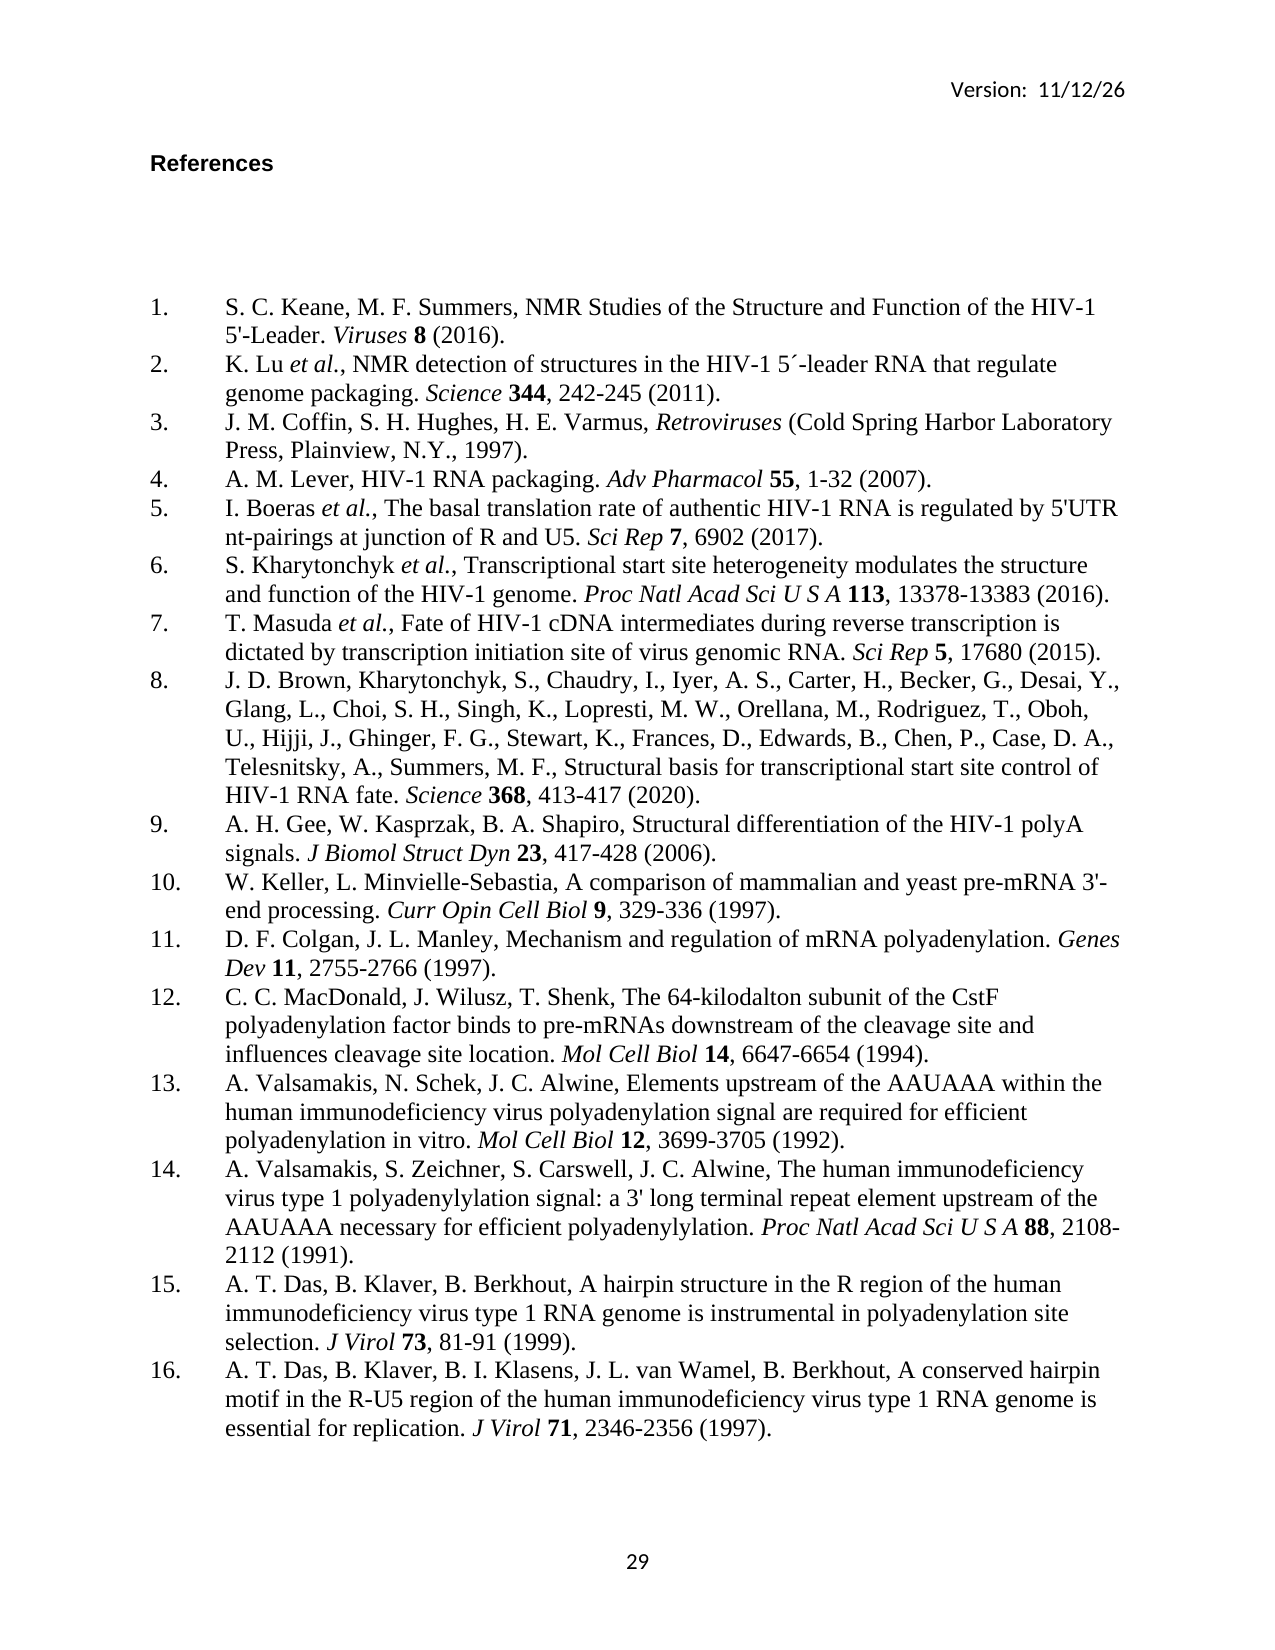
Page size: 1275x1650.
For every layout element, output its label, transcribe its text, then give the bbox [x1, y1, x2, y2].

text 12. C. C. MacDonald, J. Wilusz, T. Shenk, The 64-kilodalton subunit of the CstF polyadenylation factor binds to pre-mRNAs downstream of the cleavage site and influences cleavage site location. Mol Cell Biol 14, 6647-6654 (1994). [150, 982, 1125, 1068]
text 9. A. H. Gee, W. Kasprzak, B. A. Shapiro, Structural differentiation of the HIV-1 polyA signals. J Biomol Struct Dyn 23, 417-428 (2006). [150, 809, 1125, 867]
text 16. A. T. Das, B. Klaver, B. I. Klasens, J. L. van Wamel, B. Berkhout, A conserved hairpin motif in the R-U5 region of the human immunodeficiency virus type 1 RNA genome is essential for replication. J Virol 71, 2346-2356 (1997). [150, 1355, 1125, 1442]
text 11. D. F. Colgan, J. L. Manley, Mechanism and regulation of mRNA polyadenylation. Genes Dev 11, 2755-2766 (1997). [150, 924, 1125, 982]
text 5. I. Boeras et al., The basal translation rate of authentic HIV-1 RNA is regulated by 5'UTR nt-pairings at junction of R and U5. Sci Rep 7, 6902 (2017). [150, 493, 1125, 550]
text 1. S. C. Keane, M. F. Summers, NMR Studies of the Structure and Function of the HIV-1 5'-Leader. Viruses 8 (2016). [150, 292, 1125, 349]
text 13. A. Valsamakis, N. Schek, J. C. Alwine, Elements upstream of the AAUAAA within the human immunodeficiency virus polyadenylation signal are required for efficient polyadenylation in vitro. Mol Cell Biol 12, 3699-3705 (1992). [150, 1068, 1125, 1154]
text 2. K. Lu et al., NMR detection of structures in the HIV-1 5´-leader RNA that regulate genome packaging. Science 344, 242-245 (2011). [150, 349, 1125, 407]
text 3. J. M. Coffin, S. H. Hughes, H. E. Varmus, Retroviruses (Cold Spring Harbor Laboratory Press, Plainview, N.Y., 1997). [150, 407, 1125, 464]
text References [150, 150, 1125, 176]
text 15. A. T. Das, B. Klaver, B. Berkhout, A hairpin structure in the R region of the human immunodeficiency virus type 1 RNA genome is instrumental in polyadenylation site selection. J Virol 73, 81-91 (1999). [150, 1269, 1125, 1355]
text 7. T. Masuda et al., Fate of HIV-1 cDNA intermediates during reverse transcription is dictated by transcription initiation site of virus genomic RNA. Sci Rep 5, 17680 (2015). [150, 608, 1125, 665]
text 8. J. D. Brown, Kharytonchyk, S., Chaudry, I., Iyer, A. S., Carter, H., Becker, G., Desai, Y., Glang, L., Choi, S. H., Singh, K., Lopresti, M. W., Orellana, M., Rodriguez, T., Oboh, U., Hijji, J., Ghinger, F. G., Stewart, K., Frances, D., Edwards, B., Chen, P., Case, D. A., Telesnitsky, A., Summers, M. F., Structural basis for transcriptional start site control of HIV-1 RNA fate. Science 368, 413-417 (2020). [150, 665, 1125, 809]
text 4. A. M. Lever, HIV-1 RNA packaging. Adv Pharmacol 55, 1-32 (2007). [150, 464, 1125, 493]
text 10. W. Keller, L. Minvielle-Sebastia, A comparison of mammalian and yeast pre-mRNA 3'-end processing. Curr Opin Cell Biol 9, 329-336 (1997). [150, 867, 1125, 924]
text 14. A. Valsamakis, S. Zeichner, S. Carswell, J. C. Alwine, The human immunodeficiency virus type 1 polyadenylylation signal: a 3' long terminal repeat element upstream of the AAUAAA necessary for efficient polyadenylylation. Proc Natl Acad Sci U S A 88, 2108-2112 (1991). [150, 1154, 1125, 1269]
text 6. S. Kharytonchyk et al., Transcriptional start site heterogeneity modulates the structure and function of the HIV-1 genome. Proc Natl Acad Sci U S A 113, 13378-13383 (2016). [150, 550, 1125, 608]
